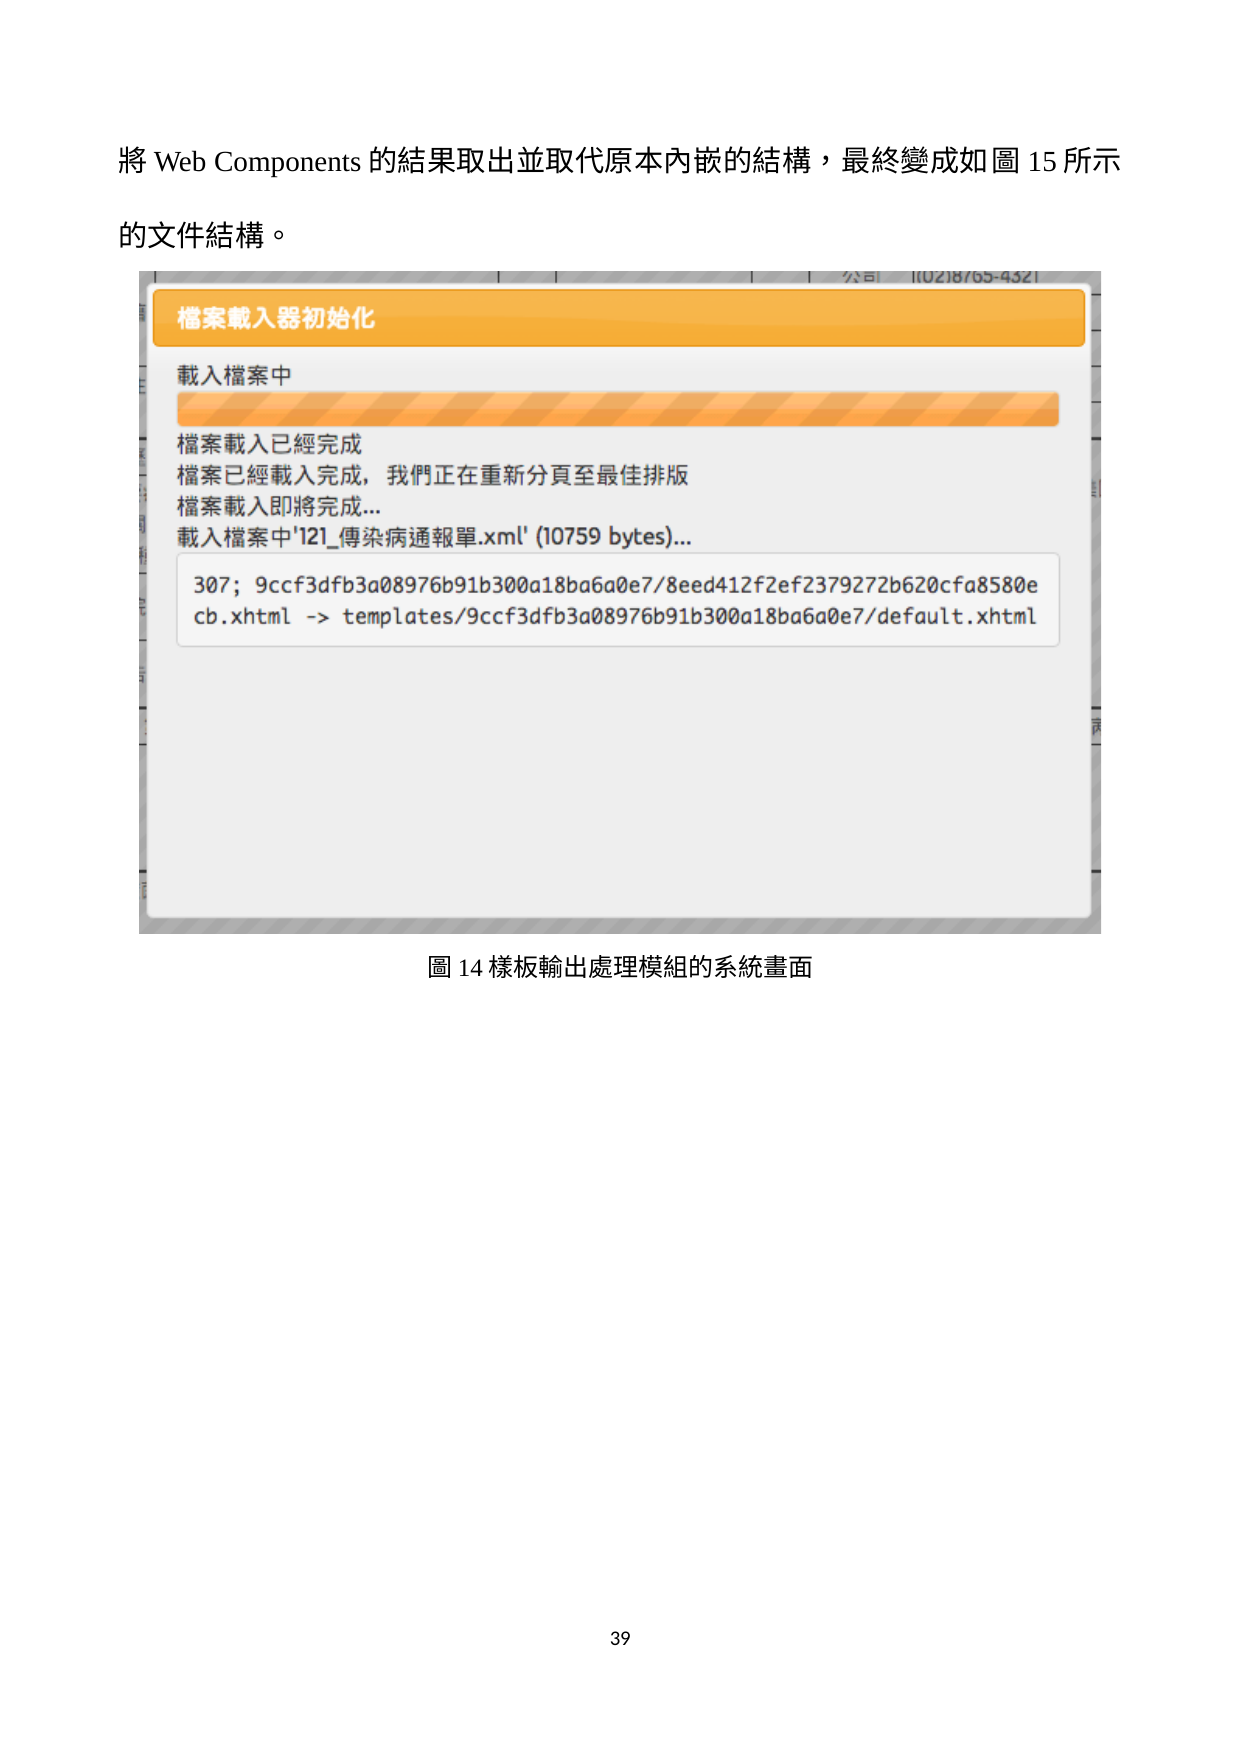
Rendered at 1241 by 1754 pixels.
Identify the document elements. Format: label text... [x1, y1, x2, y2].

text 圖 14 樣板輸出處理模組的系統畫面 [1, 947, 1239, 984]
picture [139, 271, 1102, 934]
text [118, 122, 1122, 272]
